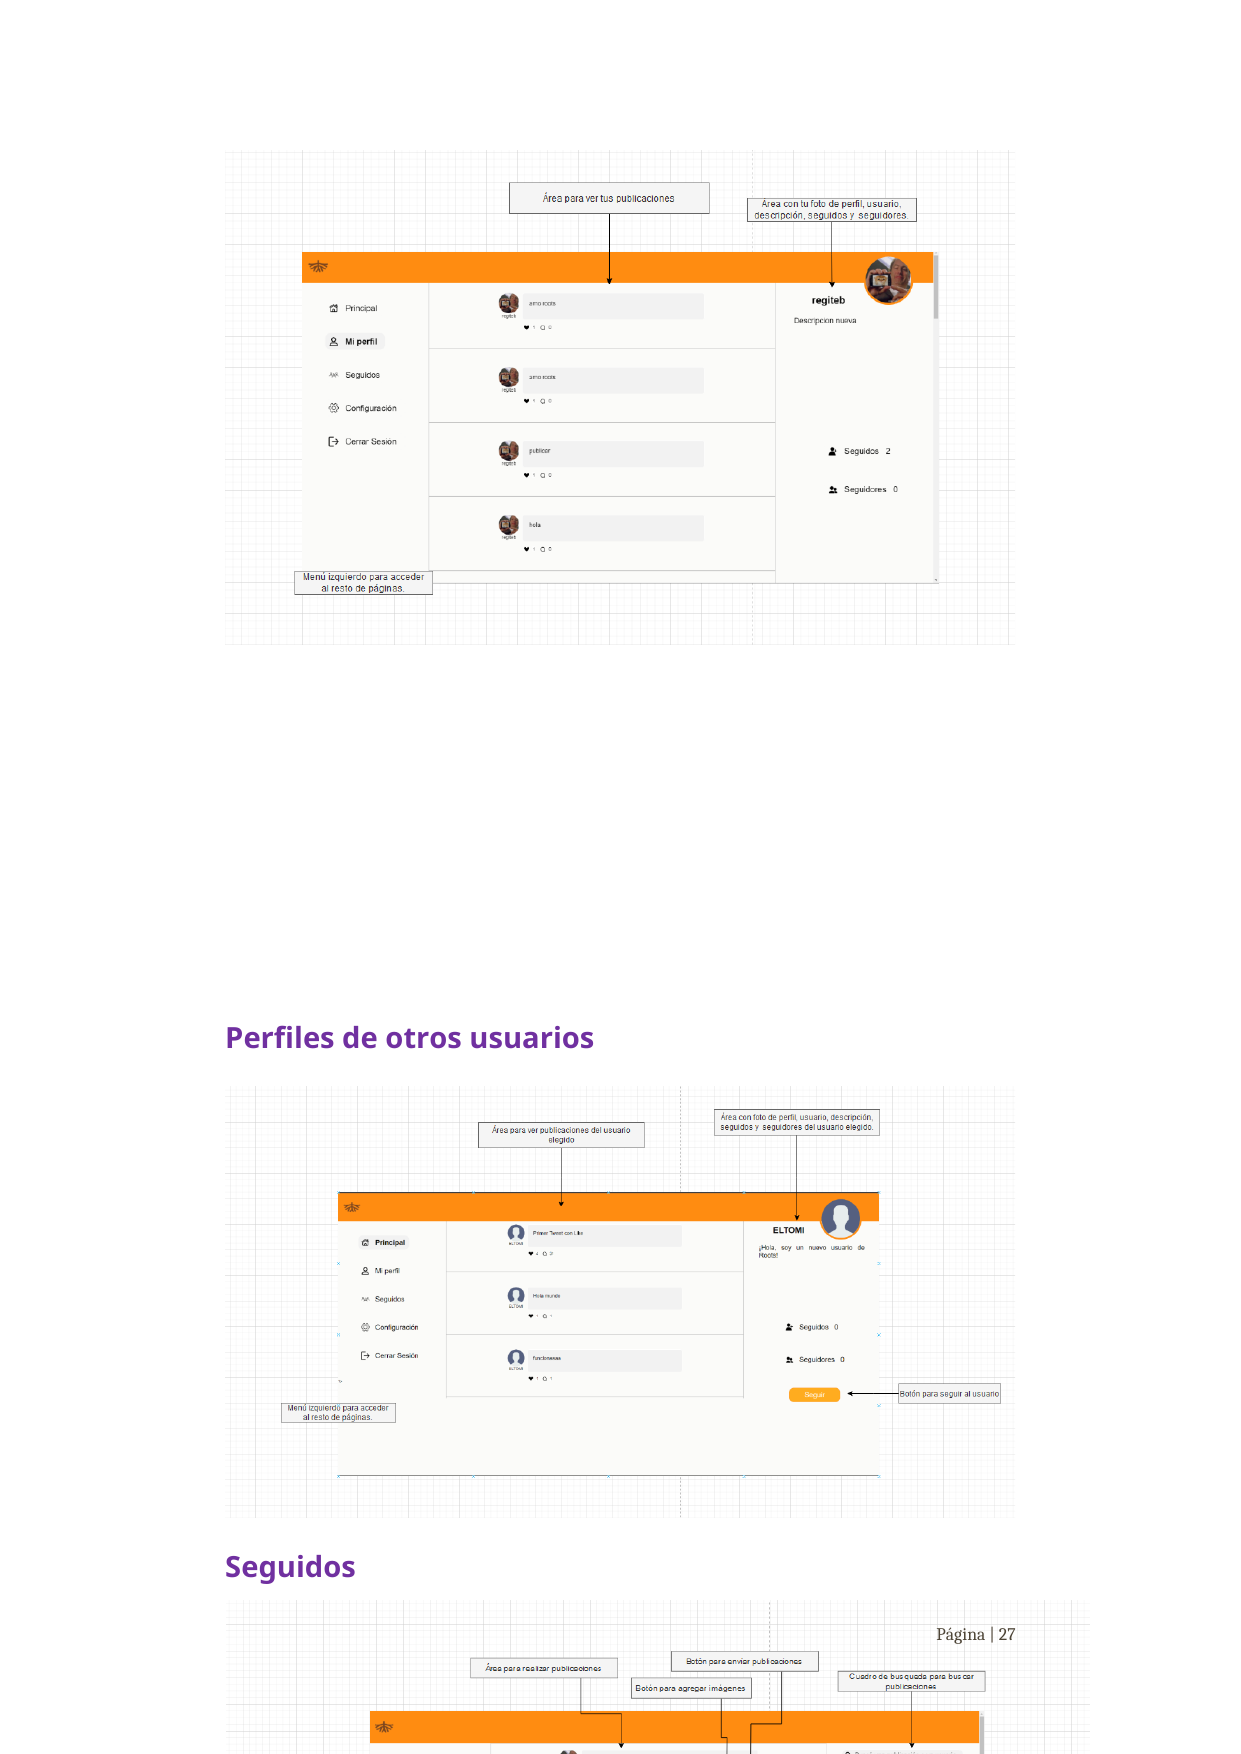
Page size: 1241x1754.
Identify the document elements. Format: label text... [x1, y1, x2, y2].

picture [226, 1600, 1090, 1754]
picture [225, 150, 1016, 645]
text Perfiles de otros usuarios [225, 1018, 1015, 1057]
text Seguidos [225, 1547, 1015, 1586]
picture [225, 1086, 1016, 1518]
